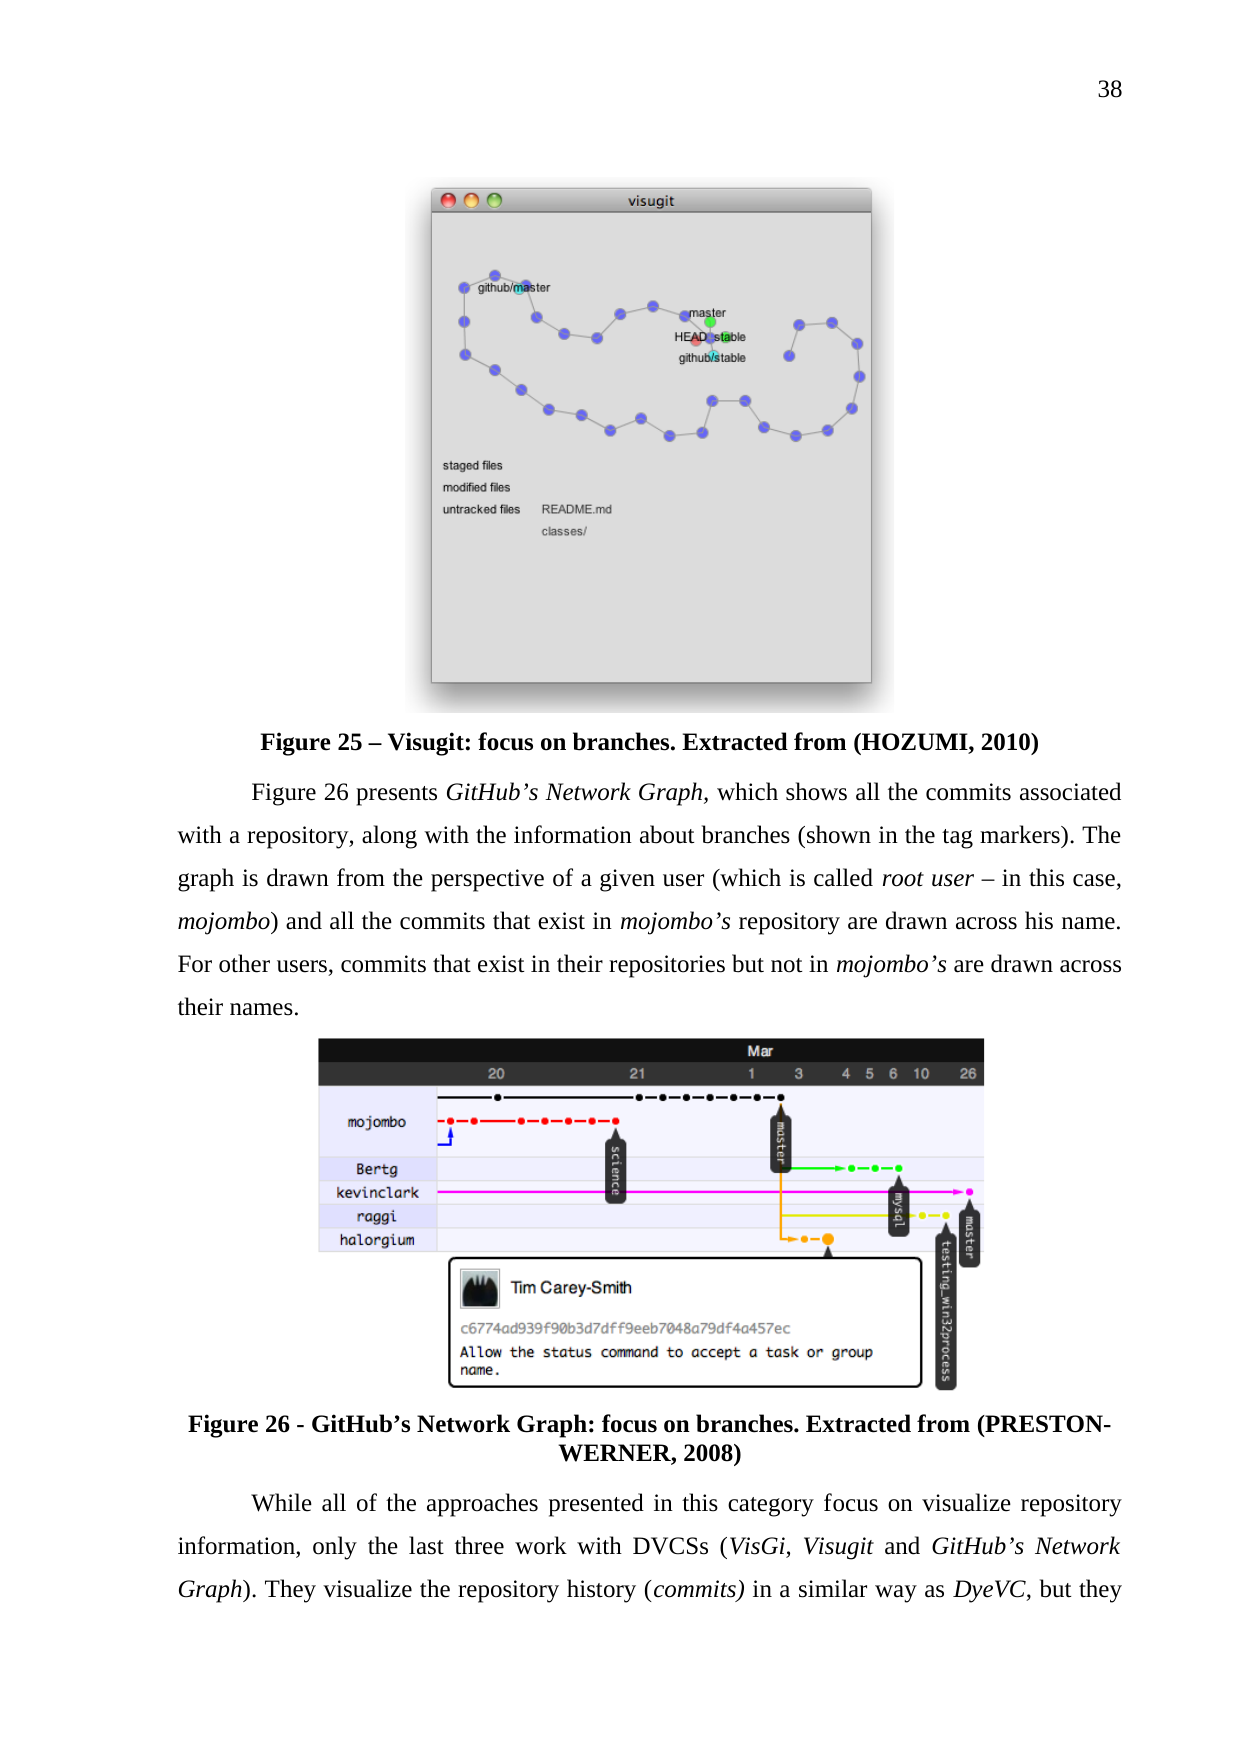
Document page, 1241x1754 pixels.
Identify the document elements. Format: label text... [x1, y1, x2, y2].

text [177, 1488, 1122, 1603]
text Figure 25 – Visugit: focus on branches. Extracted from (HOZUMI, 2010) [177, 727, 1122, 756]
picture [405, 177, 895, 713]
text Figure 26 - GitHub’s Network Graph: focus on branches. Extracted from (PRESTON-WERNER, 2008) [177, 1409, 1122, 1467]
picture [315, 1035, 985, 1395]
text Figure 26 presents GitHub’s Network Graph, which shows all the commits associated with a repository, along with the information about branches (shown in the tag markers). The graph is drawn from the perspective of a given user (which is called root user – in this case, mojombo) and all the commits that exist in mojombo’s repository are drawn across his name. For other users, commits that exist in their repositories but not in mojombo’s are drawn across their names. [177, 777, 1122, 1021]
